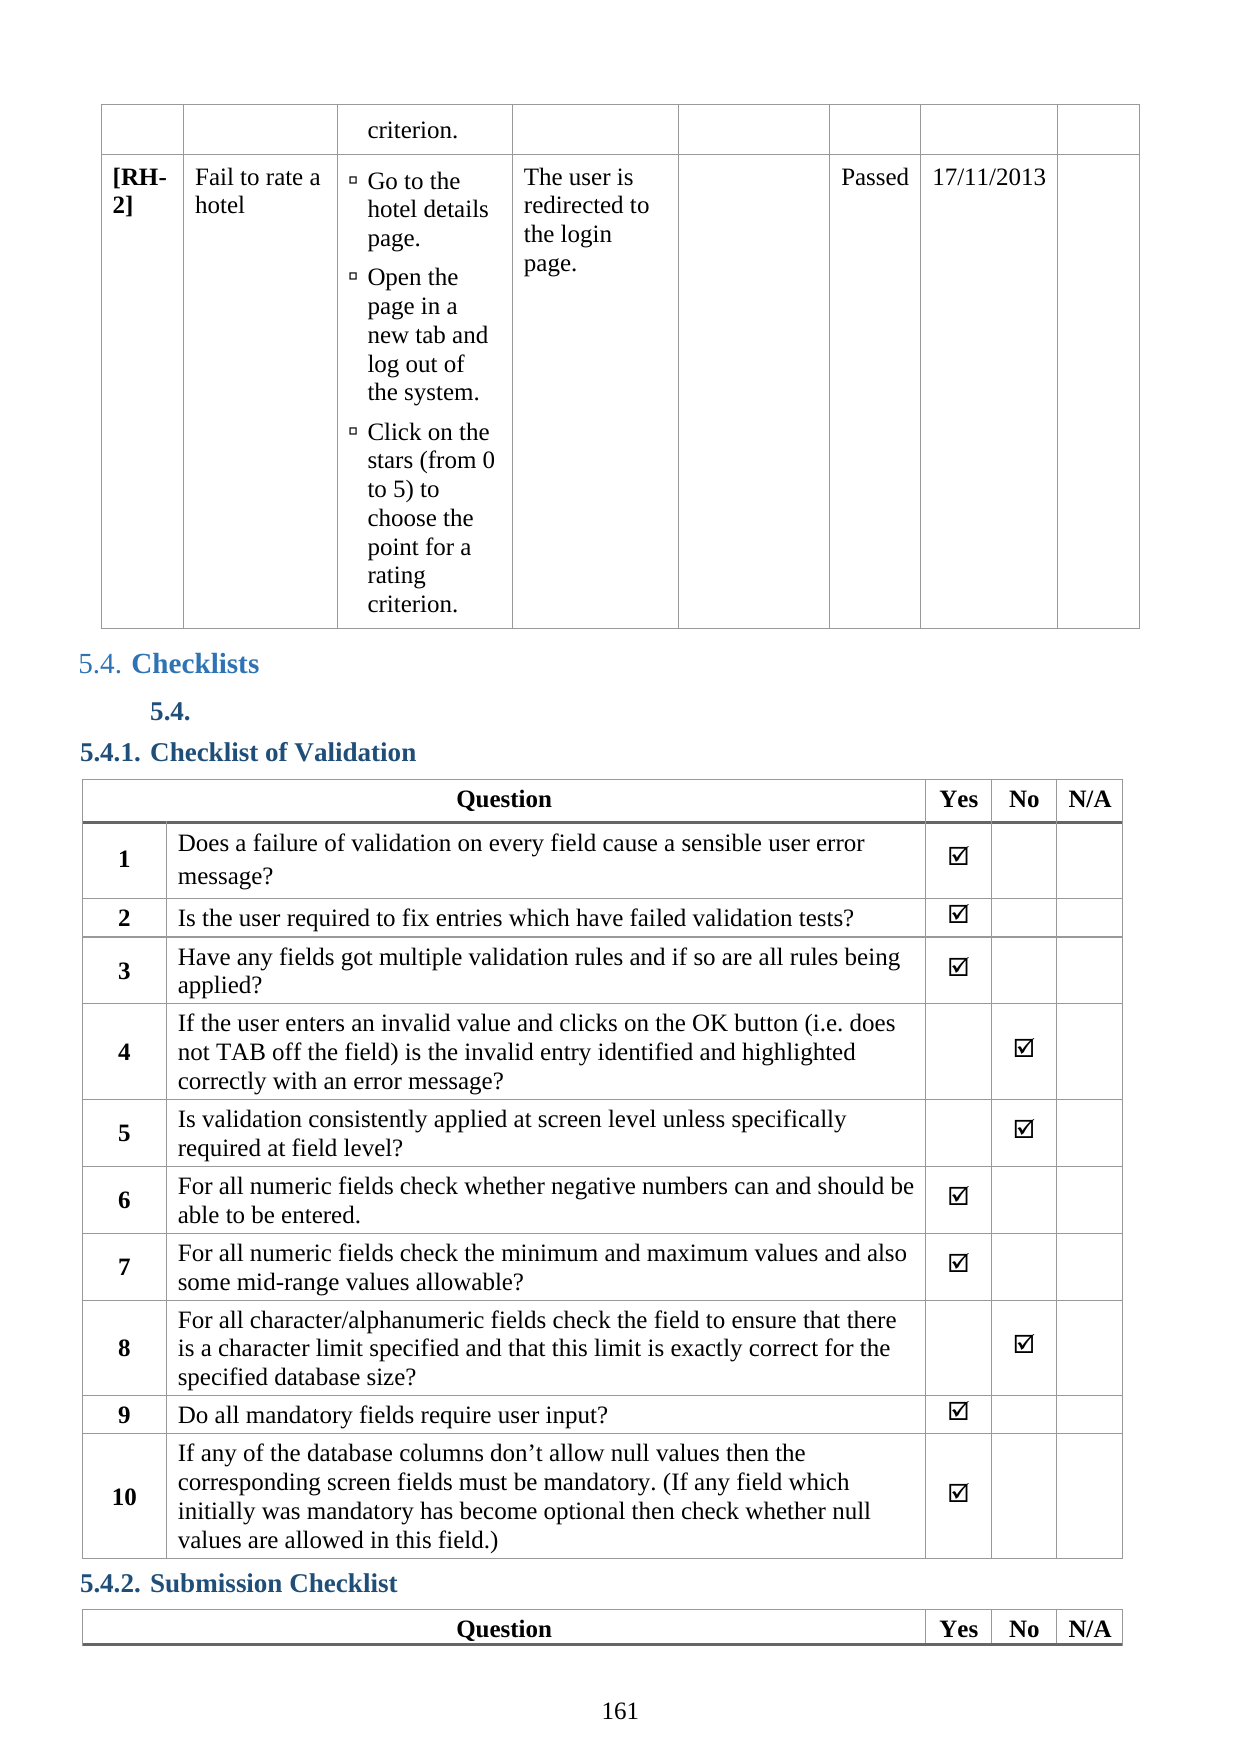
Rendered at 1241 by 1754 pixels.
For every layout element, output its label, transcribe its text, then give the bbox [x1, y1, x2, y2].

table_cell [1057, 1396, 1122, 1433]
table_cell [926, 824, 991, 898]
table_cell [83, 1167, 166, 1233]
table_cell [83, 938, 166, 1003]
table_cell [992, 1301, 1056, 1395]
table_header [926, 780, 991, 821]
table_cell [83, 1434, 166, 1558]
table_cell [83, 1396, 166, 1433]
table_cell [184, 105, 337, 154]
subtitle Submission Checklist [141, 1567, 1128, 1598]
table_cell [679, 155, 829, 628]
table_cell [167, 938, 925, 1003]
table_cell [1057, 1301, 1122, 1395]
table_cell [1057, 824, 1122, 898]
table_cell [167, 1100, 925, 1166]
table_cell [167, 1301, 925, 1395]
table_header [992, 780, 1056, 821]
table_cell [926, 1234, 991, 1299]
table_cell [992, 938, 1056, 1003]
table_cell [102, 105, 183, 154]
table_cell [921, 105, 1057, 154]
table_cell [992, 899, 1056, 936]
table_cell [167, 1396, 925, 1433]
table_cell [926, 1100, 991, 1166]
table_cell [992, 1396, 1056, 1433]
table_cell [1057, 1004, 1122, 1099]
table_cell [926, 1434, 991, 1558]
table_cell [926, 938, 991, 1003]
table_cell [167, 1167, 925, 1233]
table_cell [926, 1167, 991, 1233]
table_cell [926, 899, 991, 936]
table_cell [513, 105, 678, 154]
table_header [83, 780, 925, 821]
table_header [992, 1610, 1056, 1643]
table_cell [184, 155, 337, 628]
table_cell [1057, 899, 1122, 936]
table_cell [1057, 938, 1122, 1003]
subtitle Checklists [122, 646, 1128, 679]
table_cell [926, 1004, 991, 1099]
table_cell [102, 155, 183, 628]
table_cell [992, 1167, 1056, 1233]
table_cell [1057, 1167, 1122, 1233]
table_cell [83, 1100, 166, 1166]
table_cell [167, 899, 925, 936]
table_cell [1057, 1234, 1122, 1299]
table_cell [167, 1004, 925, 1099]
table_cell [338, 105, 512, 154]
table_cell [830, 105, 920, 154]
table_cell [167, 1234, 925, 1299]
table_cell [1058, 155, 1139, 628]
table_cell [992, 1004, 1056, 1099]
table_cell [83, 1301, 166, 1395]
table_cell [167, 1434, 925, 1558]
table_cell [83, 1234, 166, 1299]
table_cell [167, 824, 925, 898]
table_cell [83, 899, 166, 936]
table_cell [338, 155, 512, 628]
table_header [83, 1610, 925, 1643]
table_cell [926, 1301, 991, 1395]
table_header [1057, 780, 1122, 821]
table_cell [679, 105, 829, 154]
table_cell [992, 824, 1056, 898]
subtitle Checklist of Validation [141, 737, 1128, 768]
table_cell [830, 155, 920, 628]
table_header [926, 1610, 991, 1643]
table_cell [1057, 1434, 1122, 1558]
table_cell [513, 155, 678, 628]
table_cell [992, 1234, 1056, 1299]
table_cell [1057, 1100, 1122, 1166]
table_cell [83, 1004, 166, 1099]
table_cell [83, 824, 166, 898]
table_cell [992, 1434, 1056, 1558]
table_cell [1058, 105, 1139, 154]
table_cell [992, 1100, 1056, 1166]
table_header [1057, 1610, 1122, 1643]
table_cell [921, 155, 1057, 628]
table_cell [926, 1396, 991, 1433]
